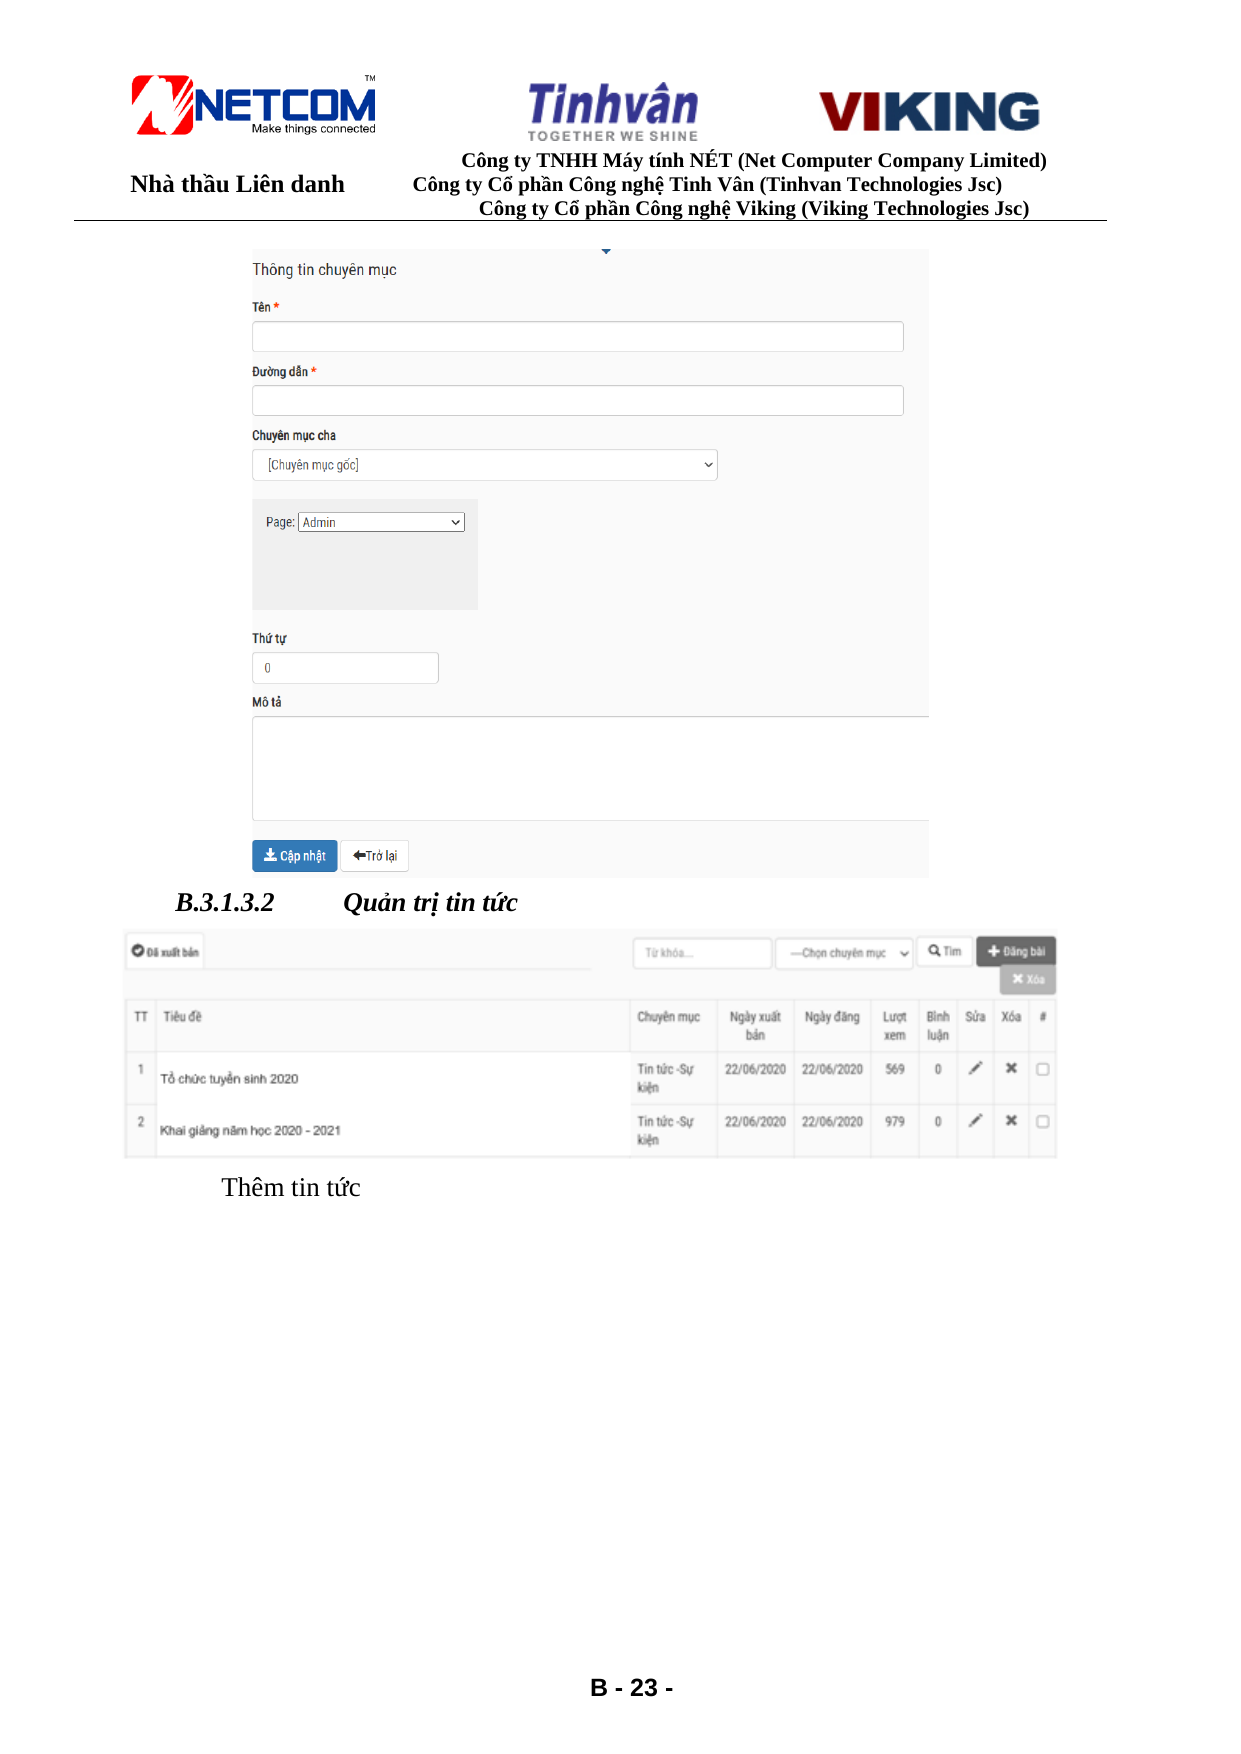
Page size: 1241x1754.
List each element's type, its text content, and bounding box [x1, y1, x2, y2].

subtitle Quản trị tin tức [175, 886, 1063, 917]
picture [818, 82, 1041, 144]
text Thêm tin tức [221, 1171, 1063, 1202]
picture [131, 75, 375, 135]
picture [252, 249, 929, 878]
picture [528, 82, 698, 141]
